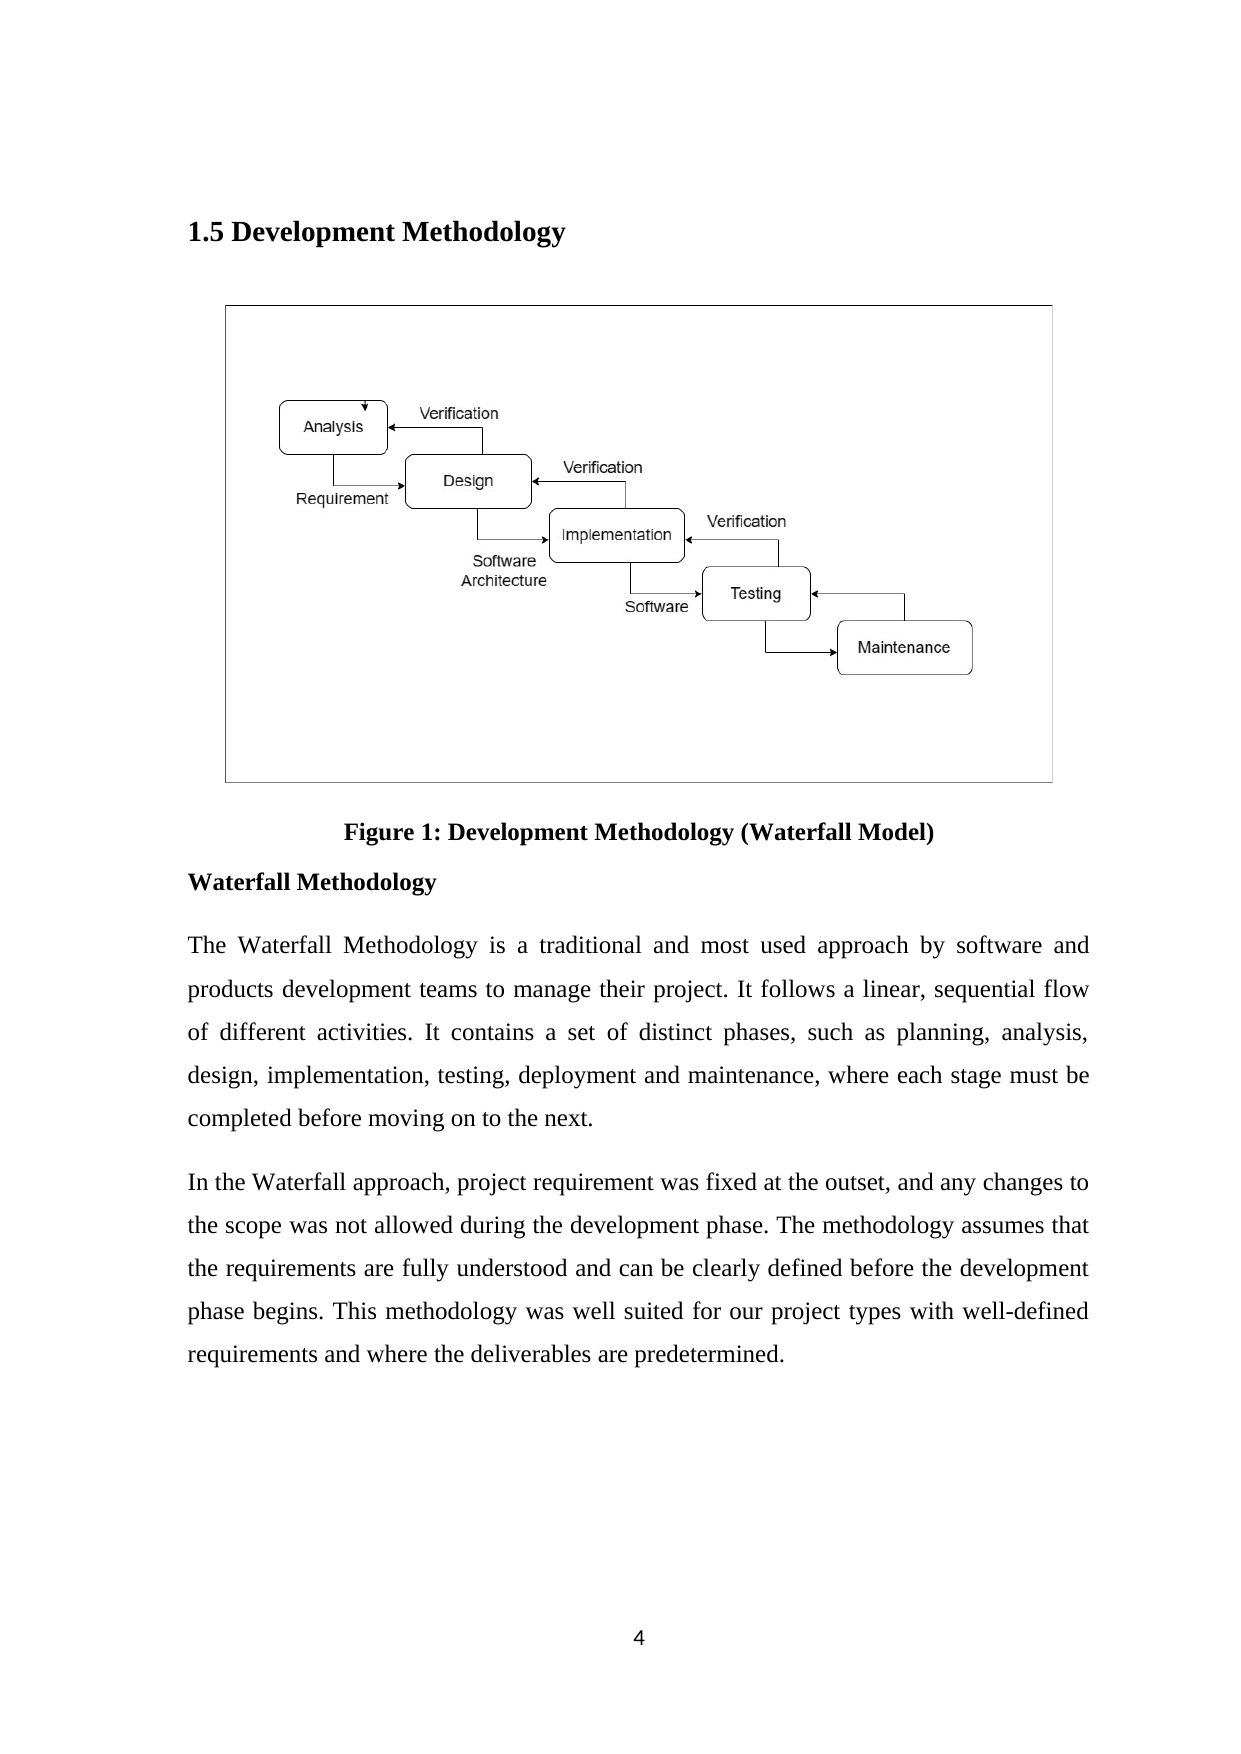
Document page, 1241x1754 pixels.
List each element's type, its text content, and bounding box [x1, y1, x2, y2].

text Figure 1: Development Methodology (Waterfall Model) [187, 817, 1090, 846]
text The Waterfall Methodology is a traditional and most used approach by software and products development teams to manage their project. It follows a linear, sequential flow of different activities. It contains a set of distinct phases, such as planning, analysis, design, implementation, testing, deployment and maintenance, where each stage must be completed before moving on to the next. [187, 931, 1090, 1132]
picture [225, 305, 1053, 783]
text Waterfall Methodology [187, 867, 1090, 895]
text In the Waterfall approach, project requirement was fixed at the outset, and any changes to the scope was not allowed during the development phase. The methodology assumes that the requirements are fully understood and can be clearly defined before the development phase begins. This methodology was well suited for our project types with well-defined requirements and where the deliverables are predetermined. [187, 1167, 1090, 1368]
subtitle 1.5 Development Methodology [187, 214, 1090, 247]
